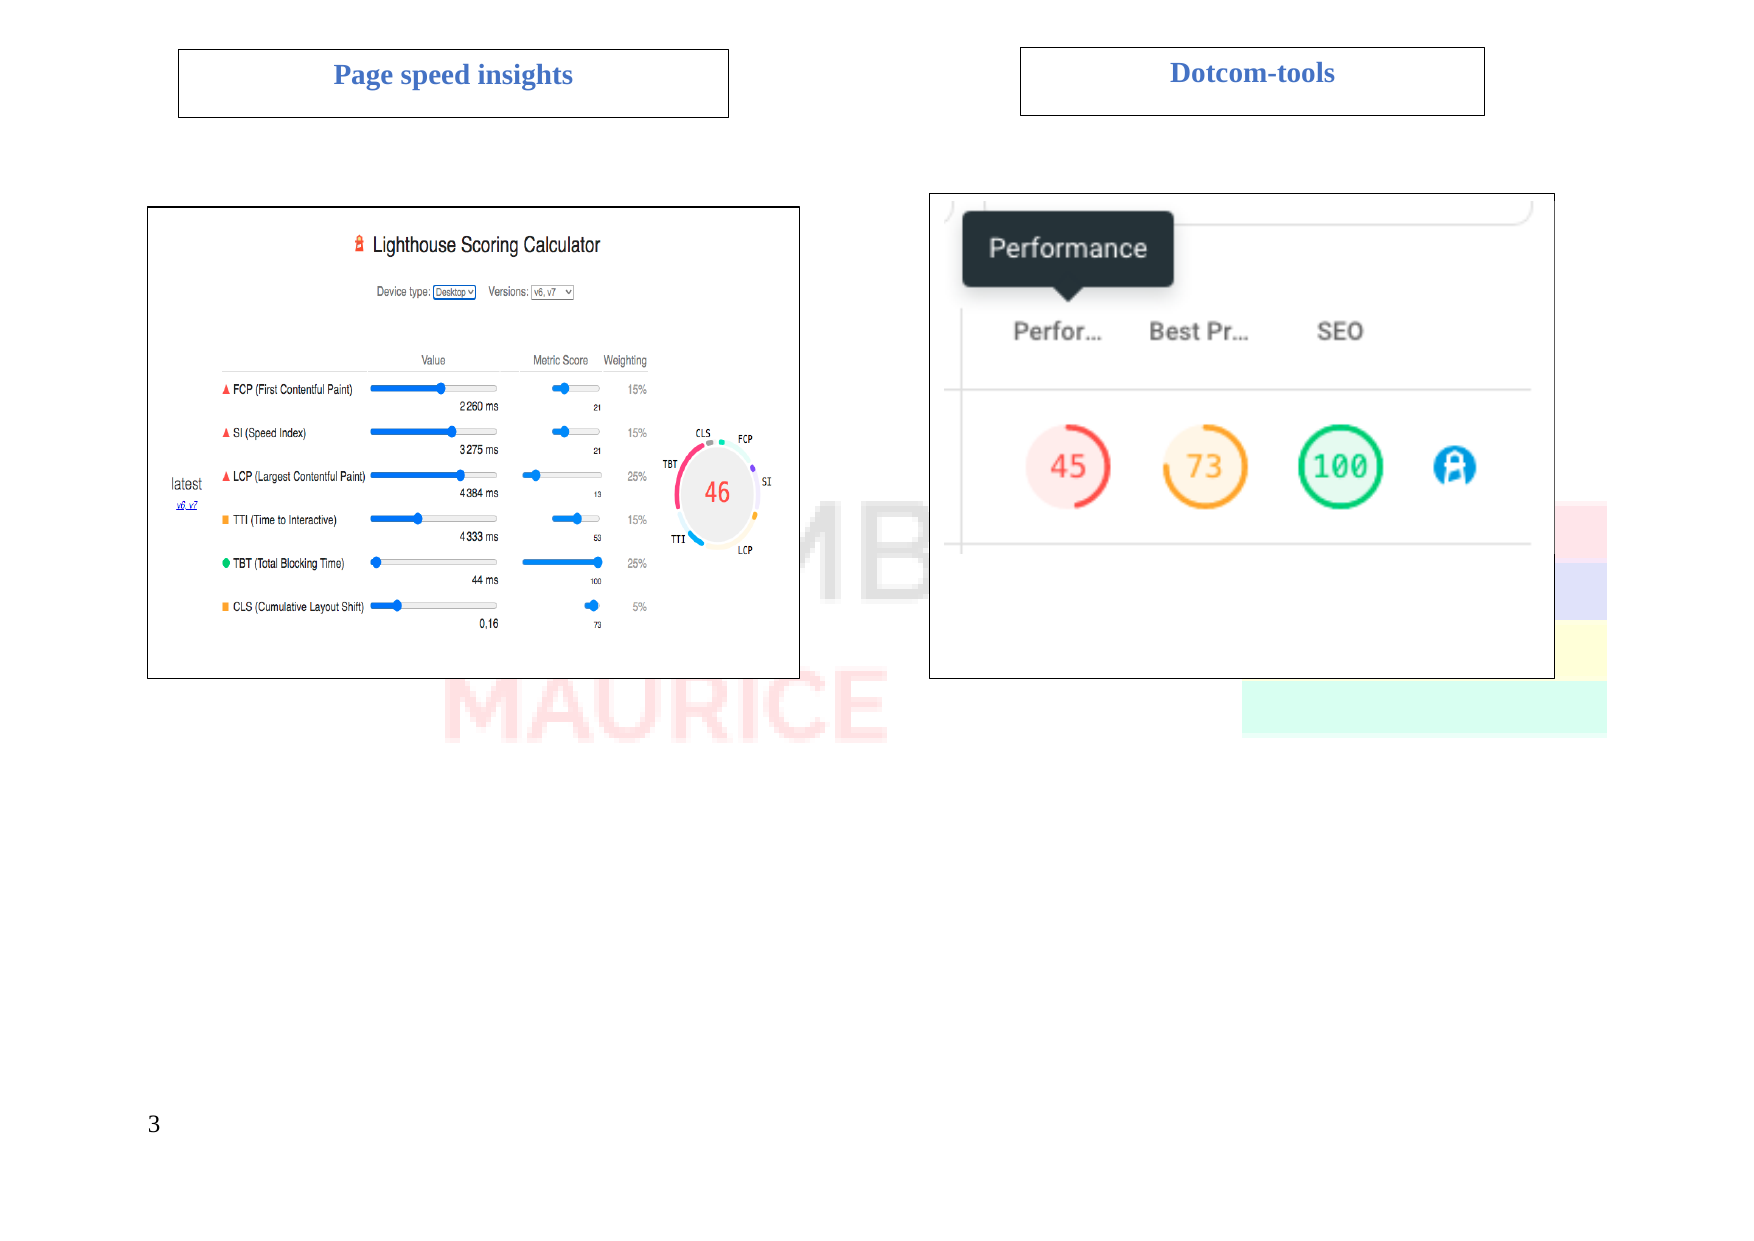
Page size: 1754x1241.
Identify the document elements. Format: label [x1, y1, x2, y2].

picture [944, 201, 1555, 554]
picture [162, 214, 799, 659]
